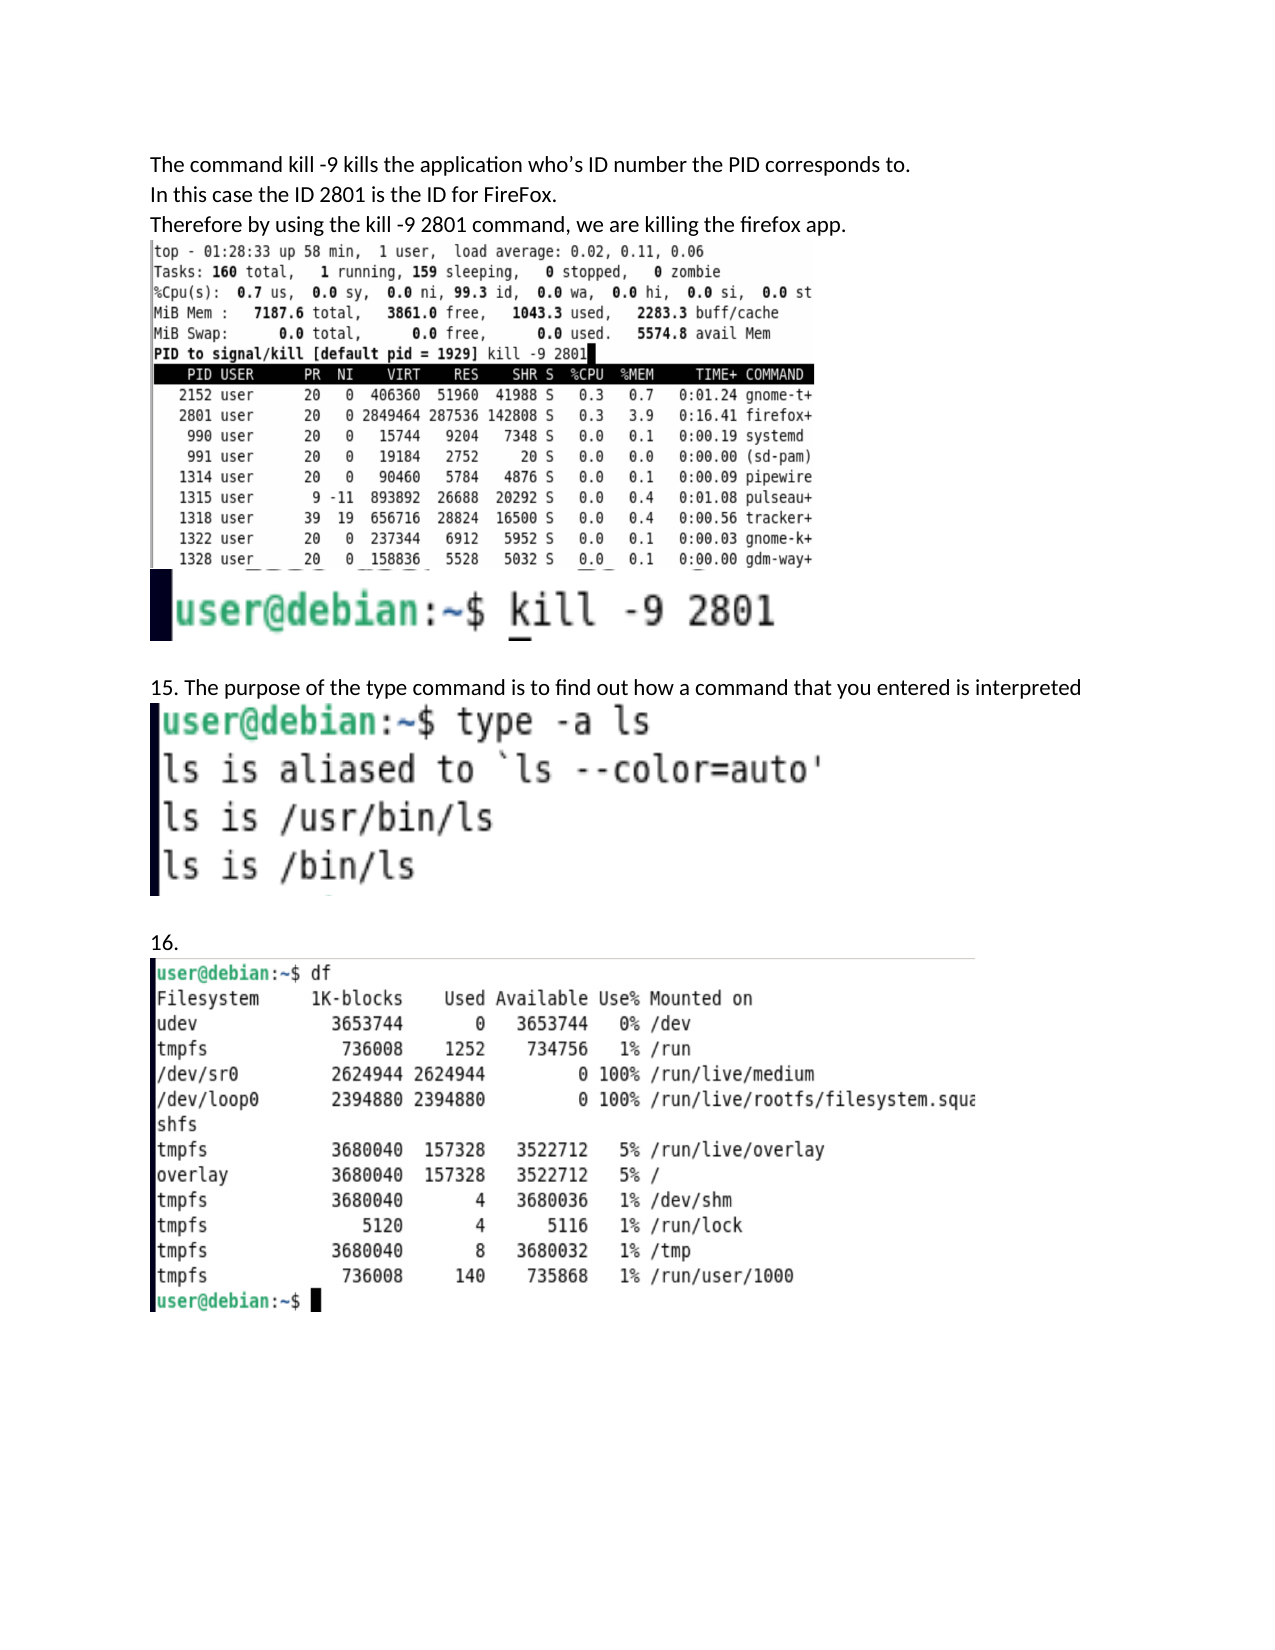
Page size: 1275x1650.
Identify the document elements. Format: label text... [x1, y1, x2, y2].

picture [150, 703, 849, 896]
picture [150, 240, 815, 568]
text Therefore by using the kill -9 2801 command, we are killing the firefox app. [150, 210, 1125, 238]
text In this case the ID 2801 is the ID for FireFox. [150, 180, 1125, 208]
picture [150, 569, 801, 641]
picture [150, 958, 976, 1312]
text 16. [150, 928, 1125, 956]
text 15. The purpose of the type command is to find out how a command that you entered is interpreted [150, 673, 1125, 701]
text The command kill -9 kills the application who’s ID number the PID corresponds to. [150, 150, 1125, 178]
